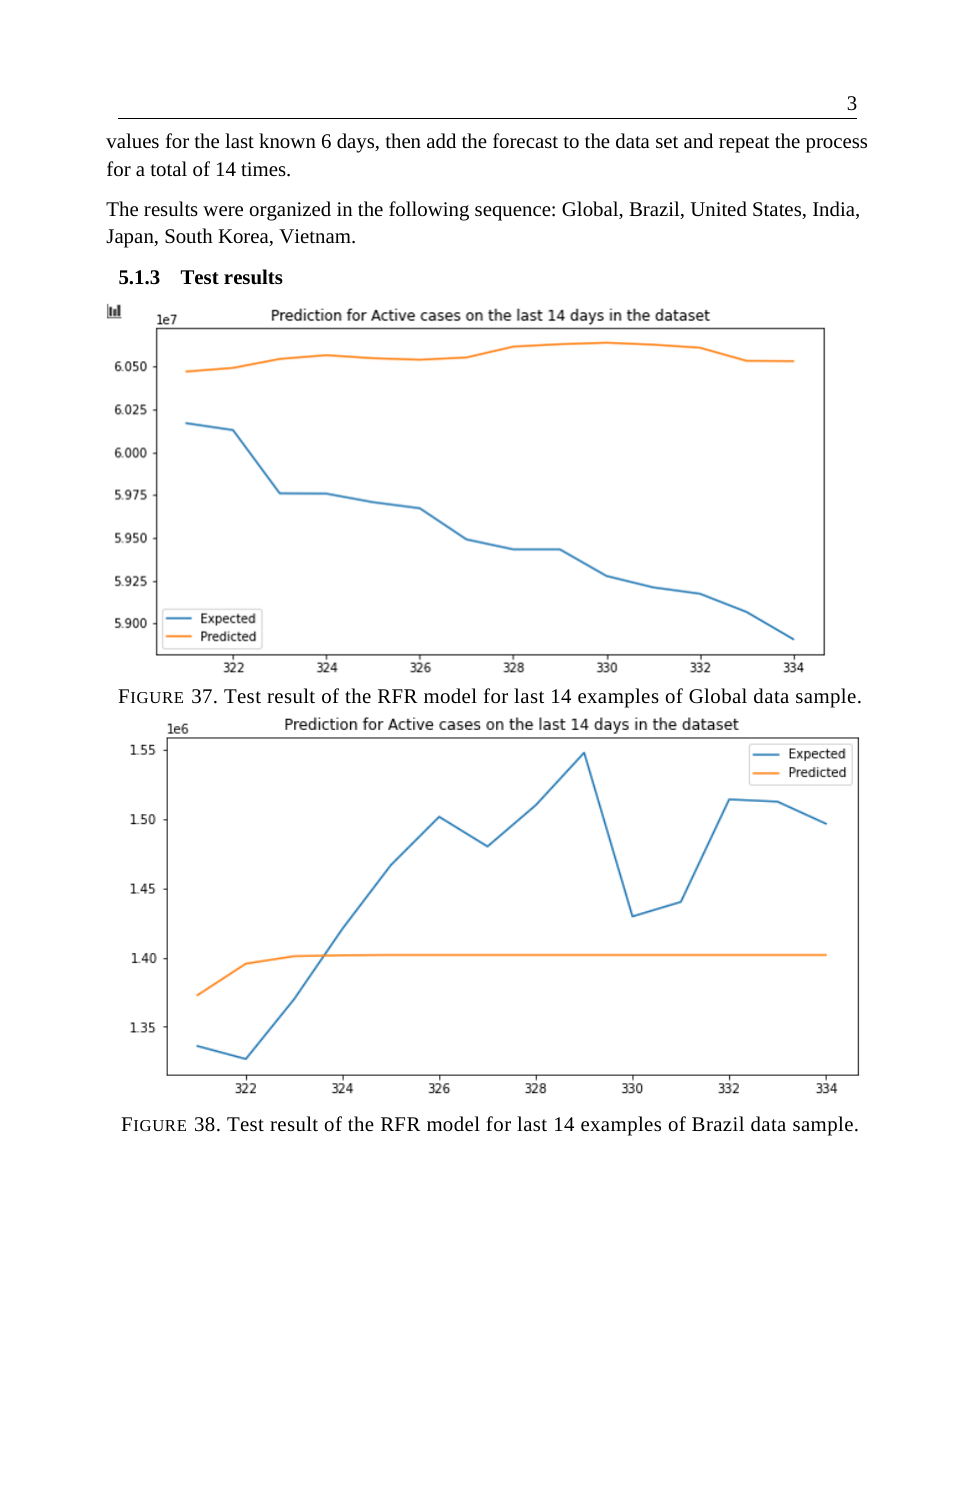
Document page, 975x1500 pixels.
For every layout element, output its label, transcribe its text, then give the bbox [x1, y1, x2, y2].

text FIGURE 37. Test result of the RFR model for last 14 examples of Global data sample. [106, 684, 875, 708]
text values ​​for the last known 6 days, then add the forecast to the data set and repeat the process for a total of 14 times. [106, 129, 869, 181]
text FIGURE 38. Test result of the RFR model for last 14 examples of Brazil data sample. [106, 1111, 875, 1136]
text The results were organized in the following sequence: Global, Brazil, United States, India, Japan, South Korea, Vietnam. [106, 197, 869, 248]
picture [121, 711, 860, 1108]
subtitle Test results [118, 264, 869, 289]
picture [106, 301, 830, 685]
